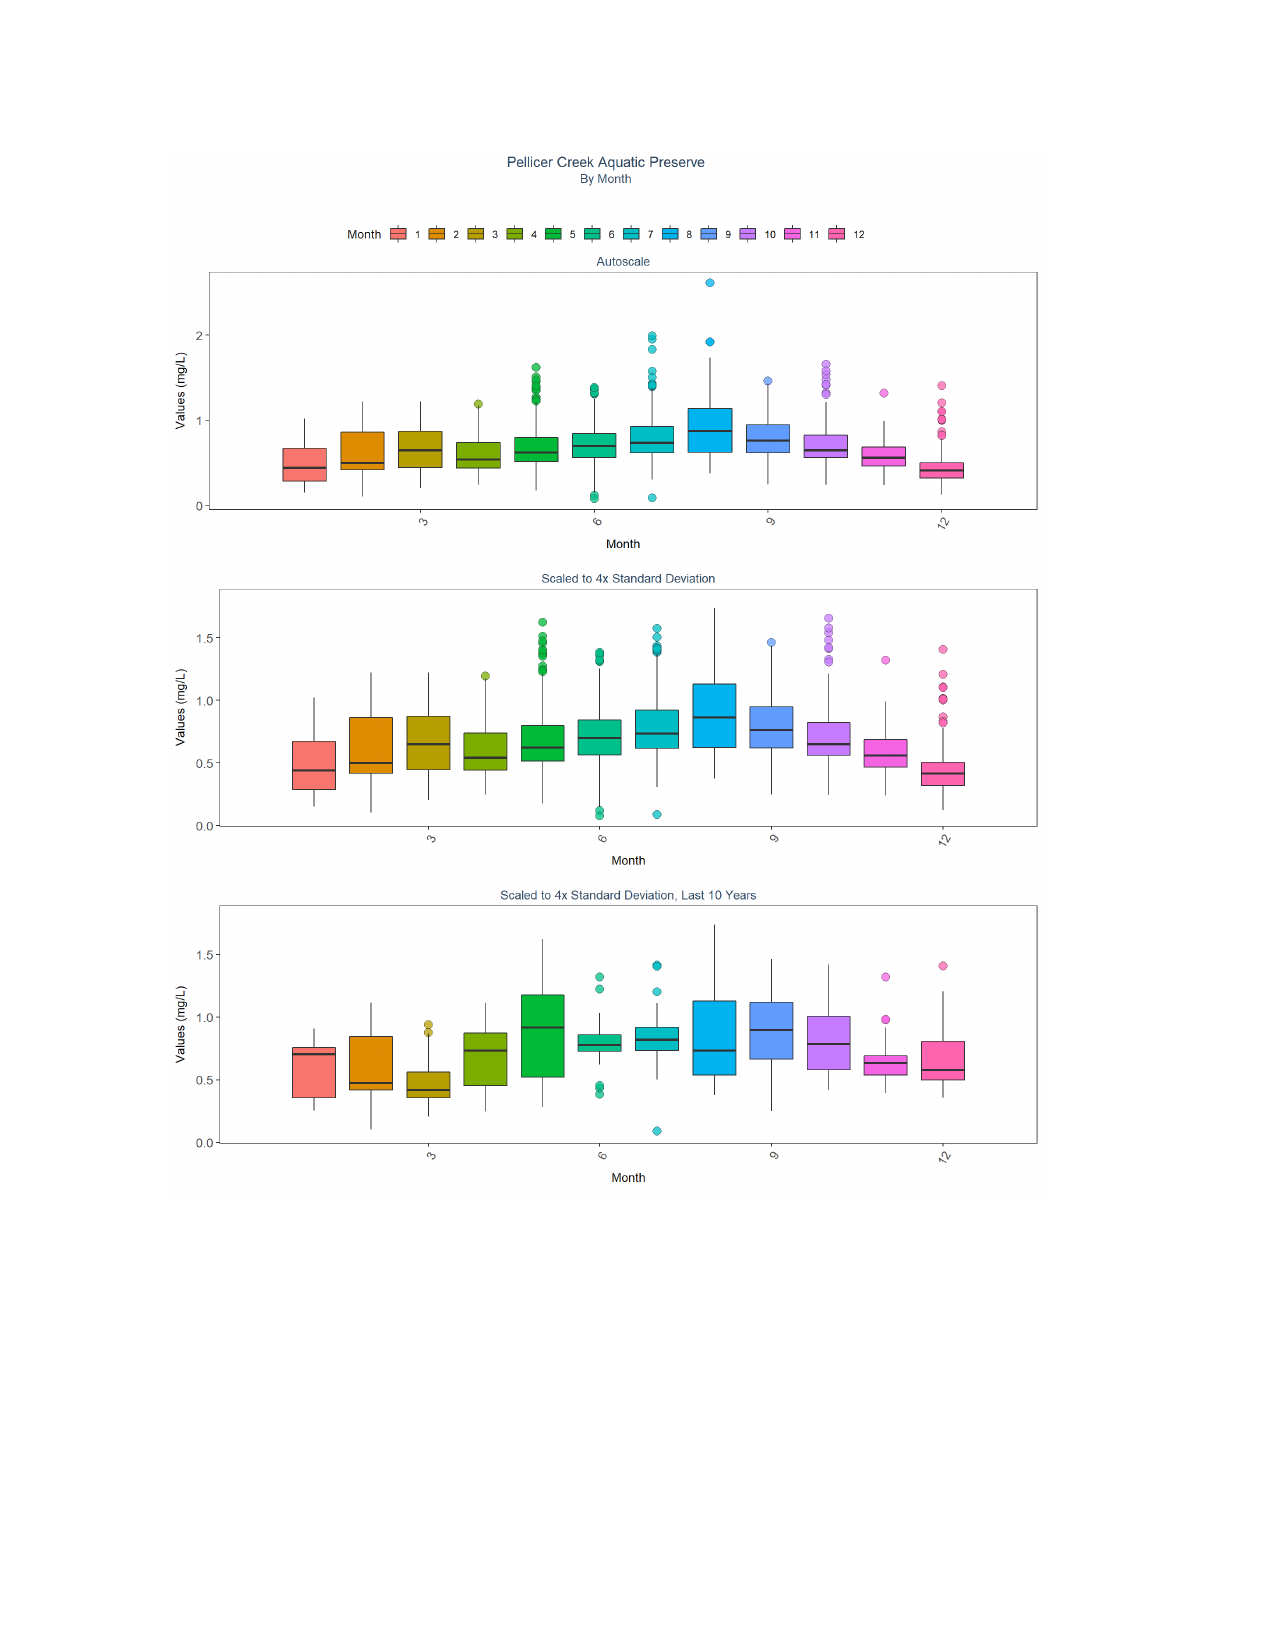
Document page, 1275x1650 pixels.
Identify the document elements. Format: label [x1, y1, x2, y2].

picture [168, 150, 1044, 1200]
